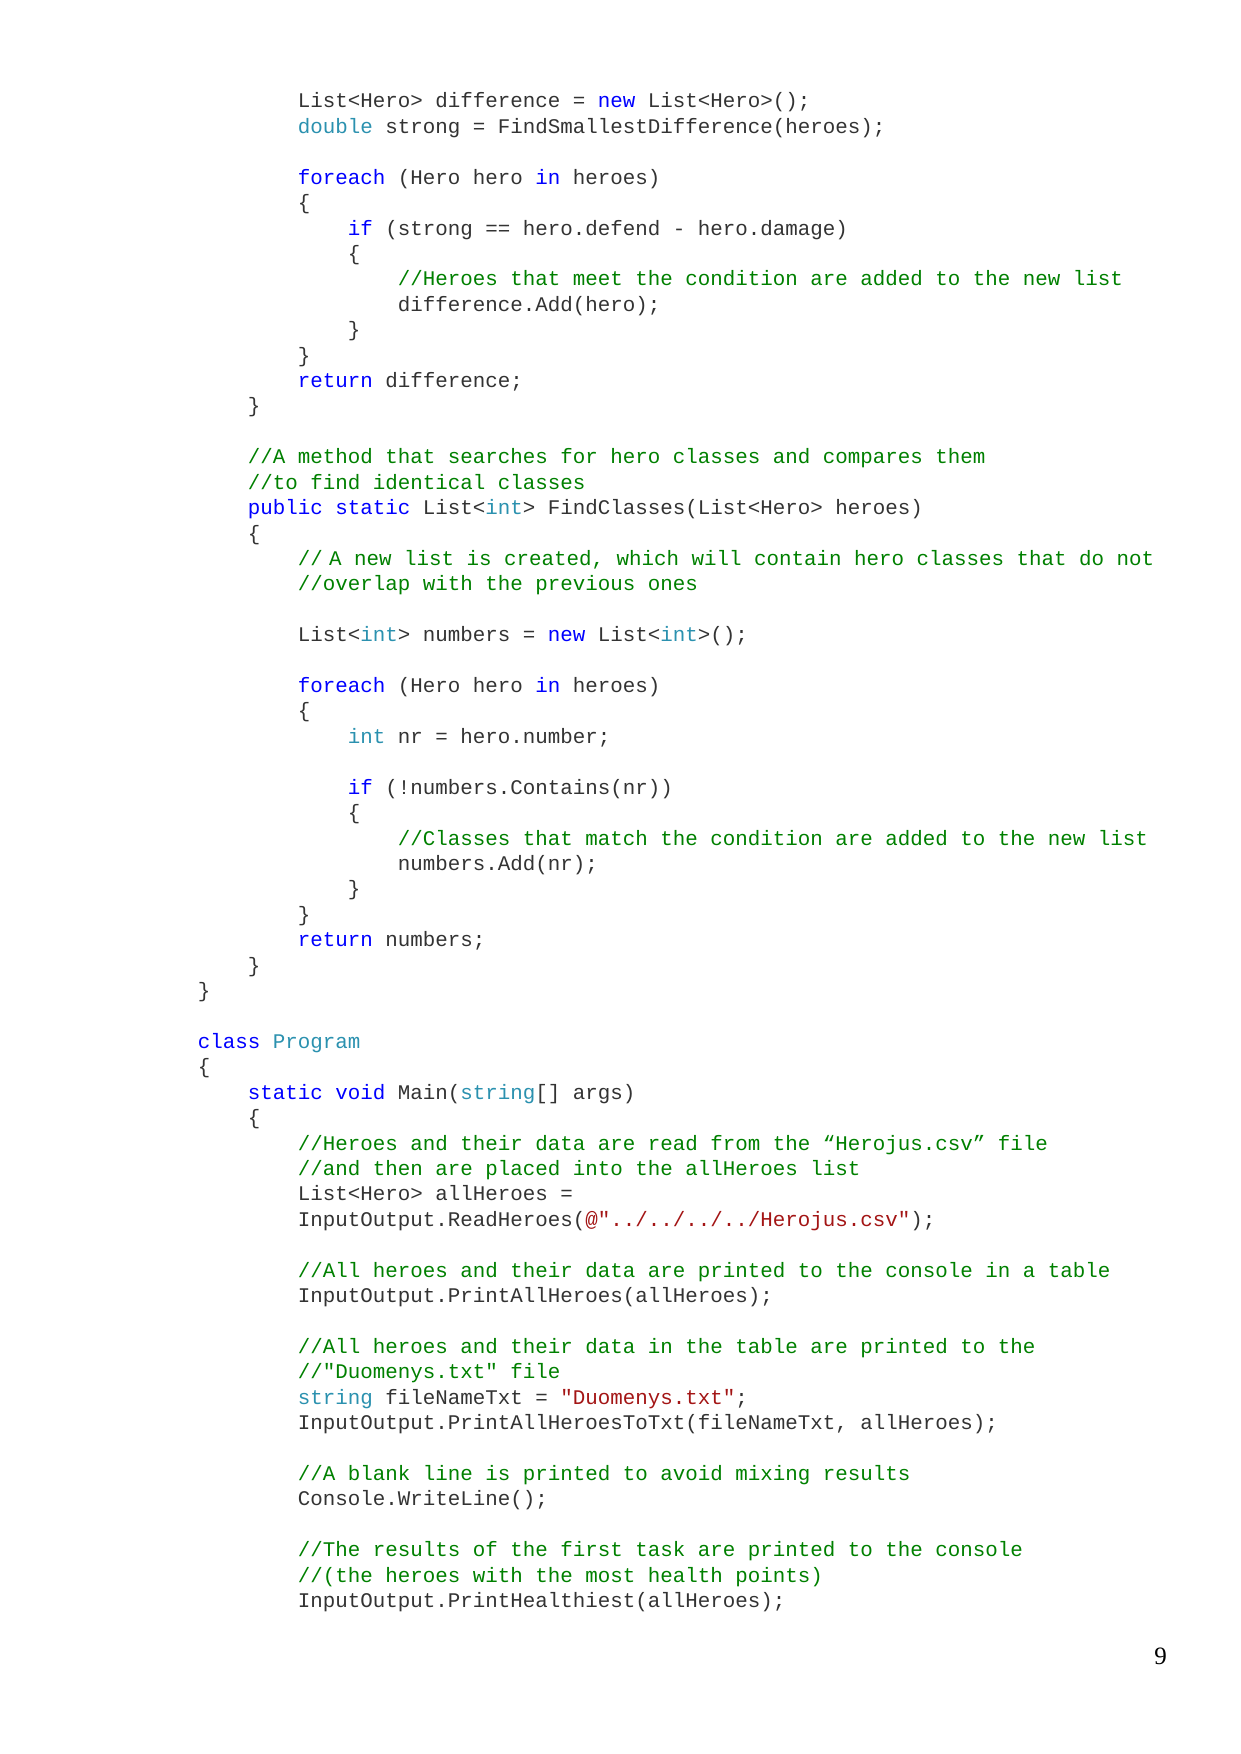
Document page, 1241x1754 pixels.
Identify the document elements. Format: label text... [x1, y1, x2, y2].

text } [148, 877, 1181, 902]
text List<Hero> difference = new List<Hero>(); [148, 89, 1181, 114]
text InputOutput.PrintAllHeroes(allHeroes); [148, 1283, 1181, 1309]
text int nr = hero.number; [148, 724, 1181, 749]
text } [148, 953, 1181, 978]
text InputOutput.PrintHealthiest(allHeroes); [148, 1588, 1181, 1614]
text return difference; [148, 368, 1181, 394]
text } [148, 902, 1181, 927]
text //Heroes that meet the condition are added to the new list [148, 267, 1181, 292]
text static void Main(string[] args) [148, 1080, 1181, 1105]
text { [148, 241, 1181, 267]
text //A method that searches for hero classes and compares them [148, 444, 1181, 470]
text double strong = FindSmallestDifference(heroes); [148, 114, 1181, 139]
text //"Duomenys.txt" file [148, 1359, 1181, 1385]
text InputOutput.PrintAllHeroesToTxt(fileNameTxt, allHeroes); [148, 1410, 1181, 1436]
text //Heroes and their data are read from the “Herojus.csv” file [148, 1131, 1181, 1156]
text //All heroes and their data are printed to the console in a table [148, 1258, 1181, 1283]
text List<Hero> allHeroes = InputOutput.ReadHeroes(@"../../../../Herojus.csv"); [298, 1182, 1181, 1232]
text //A blank line is printed to avoid mixing results [148, 1461, 1181, 1487]
text //to find identical classes [148, 470, 1181, 495]
text //Classes that match the condition are added to the new list [148, 826, 1181, 851]
text public static List<int> FindClasses(List<Hero> heroes) [148, 495, 1181, 521]
text return numbers; [148, 927, 1181, 953]
text //All heroes and their data in the table are printed to the [148, 1334, 1181, 1359]
text string fileNameTxt = "Duomenys.txt"; [148, 1385, 1181, 1410]
text //overlap with the previous ones [148, 572, 1181, 597]
text } [148, 343, 1181, 368]
text // A new list is created, which will contain hero classes that do not [148, 546, 1181, 572]
text } [148, 978, 1181, 1004]
text difference.Add(hero); [148, 292, 1181, 317]
text } [148, 317, 1181, 343]
text //(the heroes with the most health points) [148, 1563, 1181, 1588]
text { [148, 1054, 1181, 1080]
text Console.WriteLine(); [148, 1487, 1181, 1512]
text { [148, 521, 1181, 546]
text if (!numbers.Contains(nr)) [148, 775, 1181, 800]
text foreach (Hero hero in heroes) [148, 165, 1181, 190]
text } [148, 394, 1181, 419]
text List<int> numbers = new List<int>(); [148, 622, 1181, 648]
text numbers.Add(nr); [148, 851, 1181, 877]
text foreach (Hero hero in heroes) [148, 673, 1181, 699]
text class Program [148, 1029, 1181, 1054]
text { [148, 699, 1181, 724]
text if (strong == hero.defend - hero.damage) [148, 216, 1181, 241]
text { [148, 190, 1181, 216]
text //The results of the first task are printed to the console [148, 1537, 1181, 1563]
text { [148, 1105, 1181, 1131]
text { [148, 800, 1181, 826]
text //and then are placed into the allHeroes list [148, 1156, 1181, 1182]
